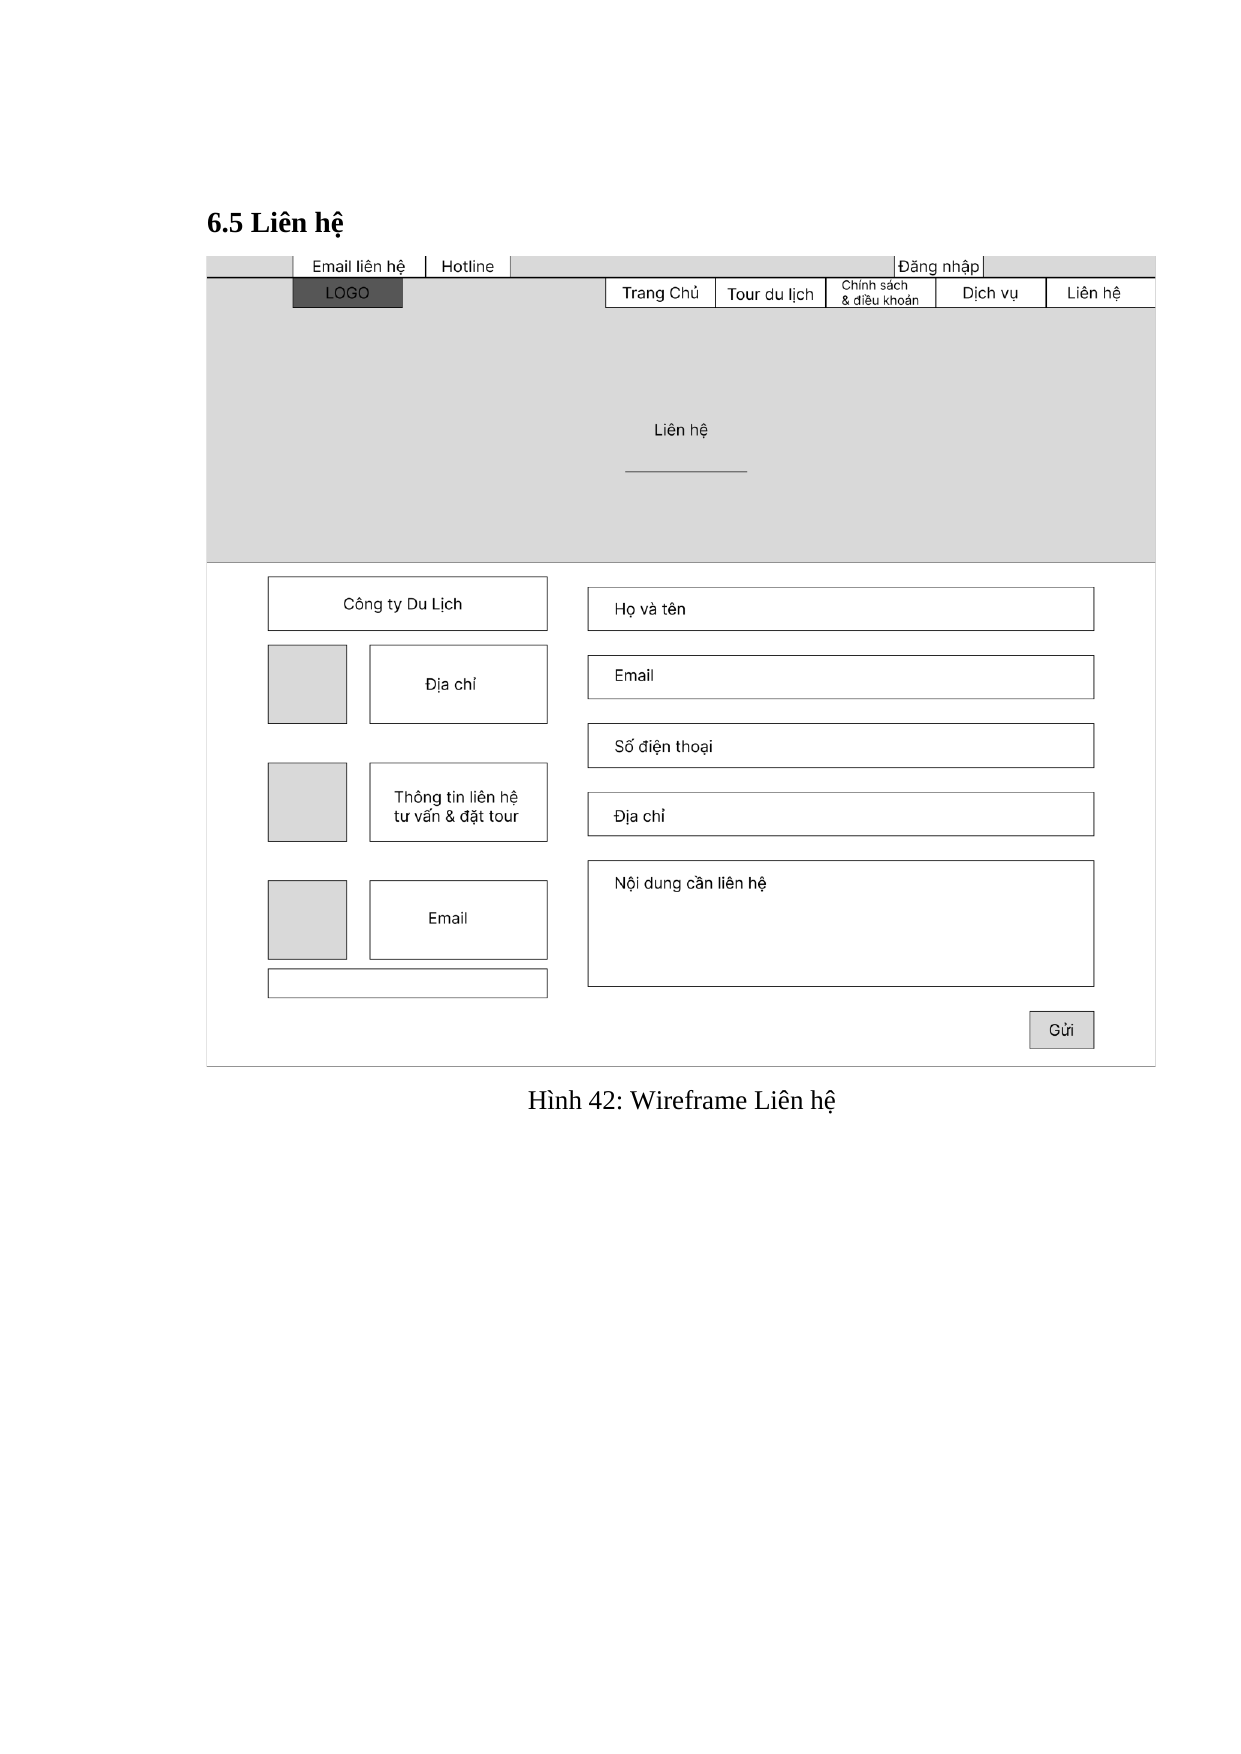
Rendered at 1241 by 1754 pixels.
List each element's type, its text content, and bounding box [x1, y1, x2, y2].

picture [206, 256, 1156, 1067]
text Hình 42: Wireframe Liên hệ [528, 1067, 1134, 1116]
subtitle Liên hệ [207, 206, 1134, 239]
